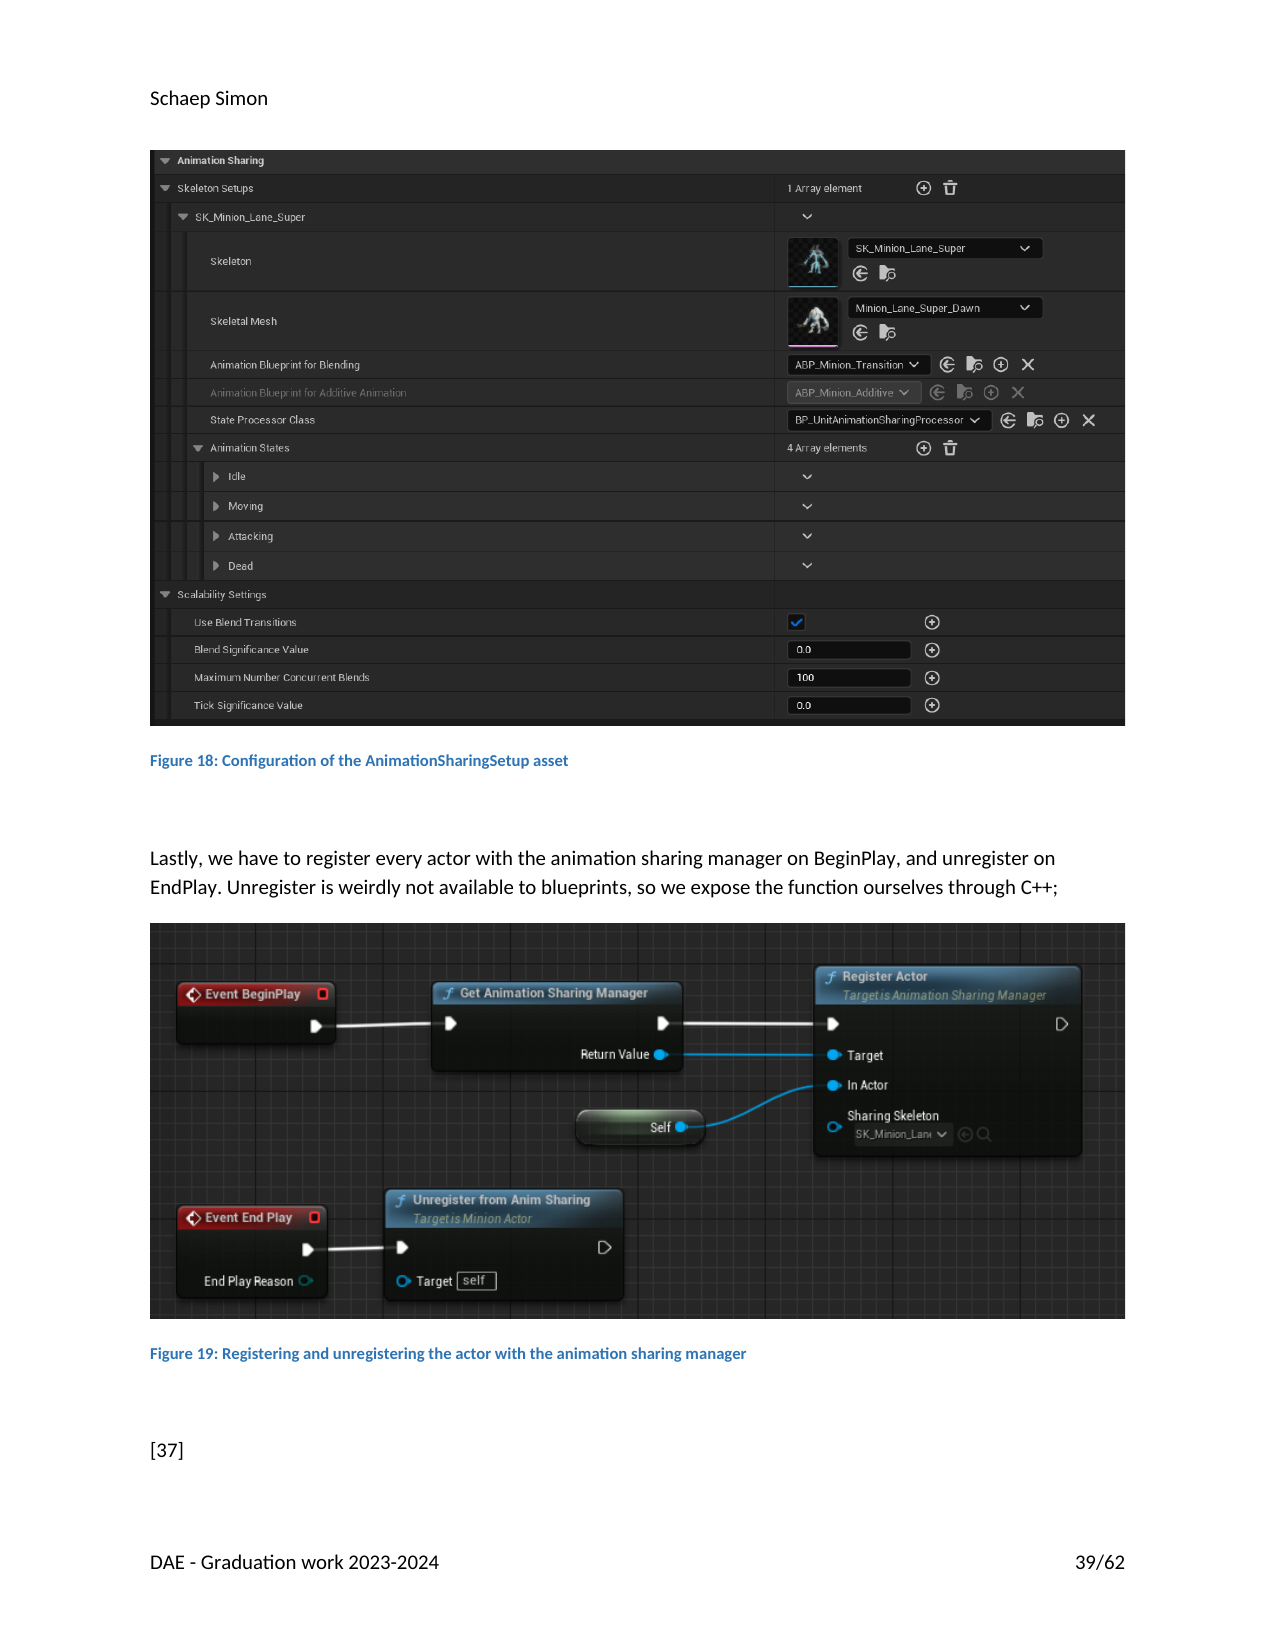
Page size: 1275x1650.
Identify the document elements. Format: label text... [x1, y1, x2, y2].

text [37] [150, 1438, 1125, 1463]
picture [150, 150, 1125, 726]
picture [150, 923, 1125, 1319]
text Lastly, we have to register every actor with the animation sharing manager on BeginPlay, and unregister on EndPlay. Unregister is weirdly not available to blueprints, so we expose the function ourselves through C++; [150, 845, 1125, 899]
